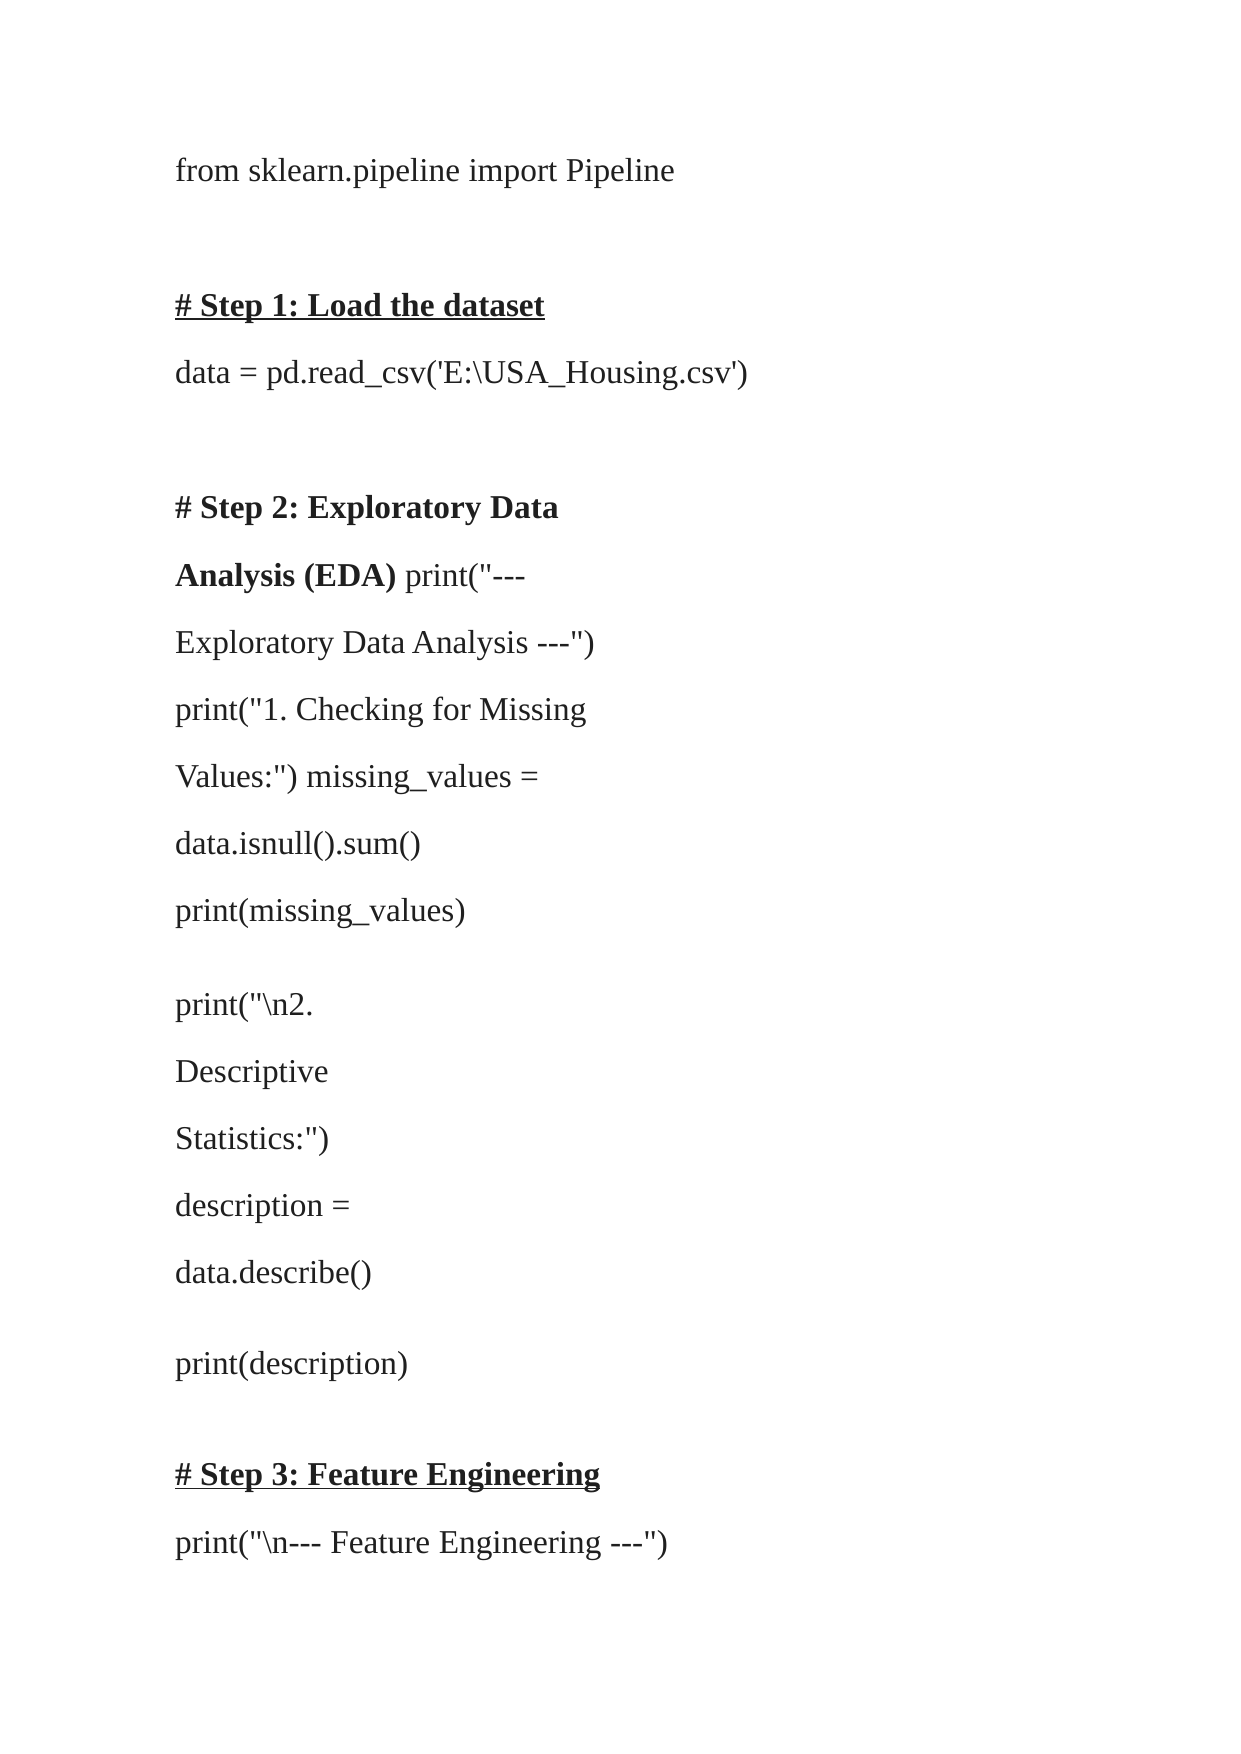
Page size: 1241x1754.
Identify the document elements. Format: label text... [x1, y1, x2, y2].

text # Step 2: Exploratory Data Analysis (EDA) print("--- Exploratory Data Analysis ---") print("1. Checking for Missing Values:") missing_values = data.isnull().sum() print(missing_values) [175, 488, 605, 929]
text data = pd.read_csv('E:\USA_Housing.csv') [175, 353, 1090, 391]
text print("\n2. Descriptive Statistics:") description = data.describe() [175, 984, 456, 1291]
text print("\n--- Feature Engineering ---") [175, 1522, 1090, 1560]
text # Step 1: Load the dataset [175, 285, 1090, 323]
text # Step 3: Feature Engineering [175, 1454, 1090, 1493]
text print(description) [175, 1343, 1090, 1382]
text from sklearn.pipeline import Pipeline [175, 150, 1090, 188]
